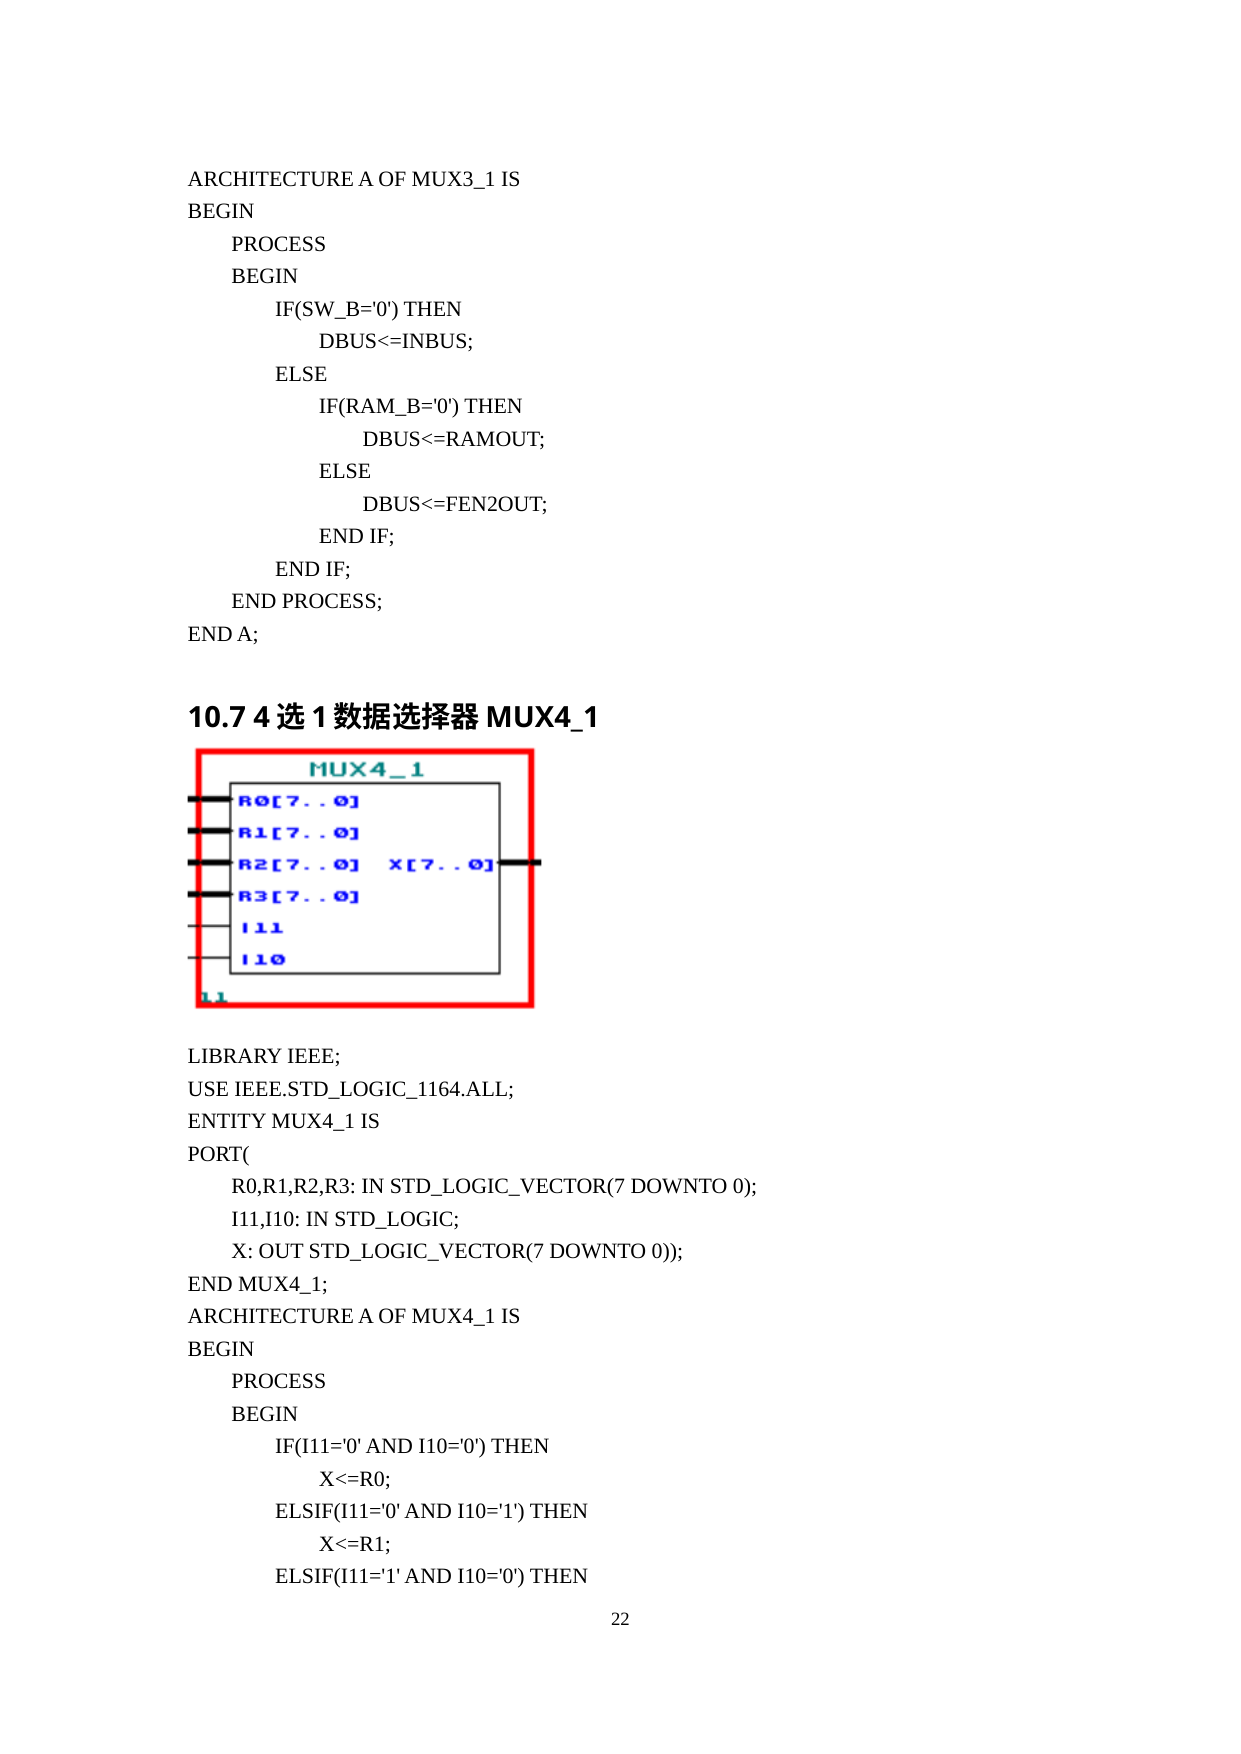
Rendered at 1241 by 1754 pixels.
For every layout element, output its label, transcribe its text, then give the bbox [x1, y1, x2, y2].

text END A; [187, 617, 1053, 649]
text BEGIN [187, 259, 1053, 292]
text END IF; [187, 552, 1053, 584]
text PORT( [187, 1137, 1053, 1169]
text X: OUT STD_LOGIC_VECTOR(7 DOWNTO 0)); [187, 1234, 1053, 1267]
text X<=R0; [187, 1462, 1053, 1494]
text DBUS<=FEN2OUT; [187, 487, 1053, 519]
text DBUS<=RAMOUT; [187, 422, 1053, 454]
text PROCESS [187, 227, 1053, 259]
text IF(SW_B='0') THEN [187, 292, 1053, 324]
text END MUX4_1; [187, 1267, 1053, 1299]
text BEGIN [187, 1397, 1053, 1429]
text ELSE [187, 357, 1053, 389]
text PROCESS [187, 1364, 1053, 1397]
picture [187, 747, 542, 1017]
text DBUS<=INBUS; [187, 324, 1053, 357]
text BEGIN [187, 1332, 1053, 1364]
text LIBRARY IEEE; [187, 1039, 1053, 1072]
text X<=R1; [187, 1527, 1053, 1559]
subtitle 10.7 4选1数据选择器MUX4_1 [187, 682, 1053, 747]
text USE IEEE.STD_LOGIC_1164.ALL; [187, 1072, 1053, 1104]
text ELSIF(I11='1' AND I10='0') THEN [187, 1559, 1053, 1592]
text IF(I11='0' AND I10='0') THEN [187, 1429, 1053, 1462]
text END PROCESS; [187, 584, 1053, 617]
text ELSE [187, 454, 1053, 487]
text R0,R1,R2,R3: IN STD_LOGIC_VECTOR(7 DOWNTO 0); [187, 1169, 1053, 1202]
text ELSIF(I11='0' AND I10='1') THEN [187, 1494, 1053, 1527]
text IF(RAM_B='0') THEN [187, 389, 1053, 422]
text ARCHITECTURE A OF MUX3_1 IS [187, 162, 1053, 194]
text I11,I10: IN STD_LOGIC; [187, 1202, 1053, 1234]
text ENTITY MUX4_1 IS [187, 1104, 1053, 1137]
text END IF; [187, 519, 1053, 552]
text ARCHITECTURE A OF MUX4_1 IS [187, 1299, 1053, 1332]
text BEGIN [187, 194, 1053, 227]
